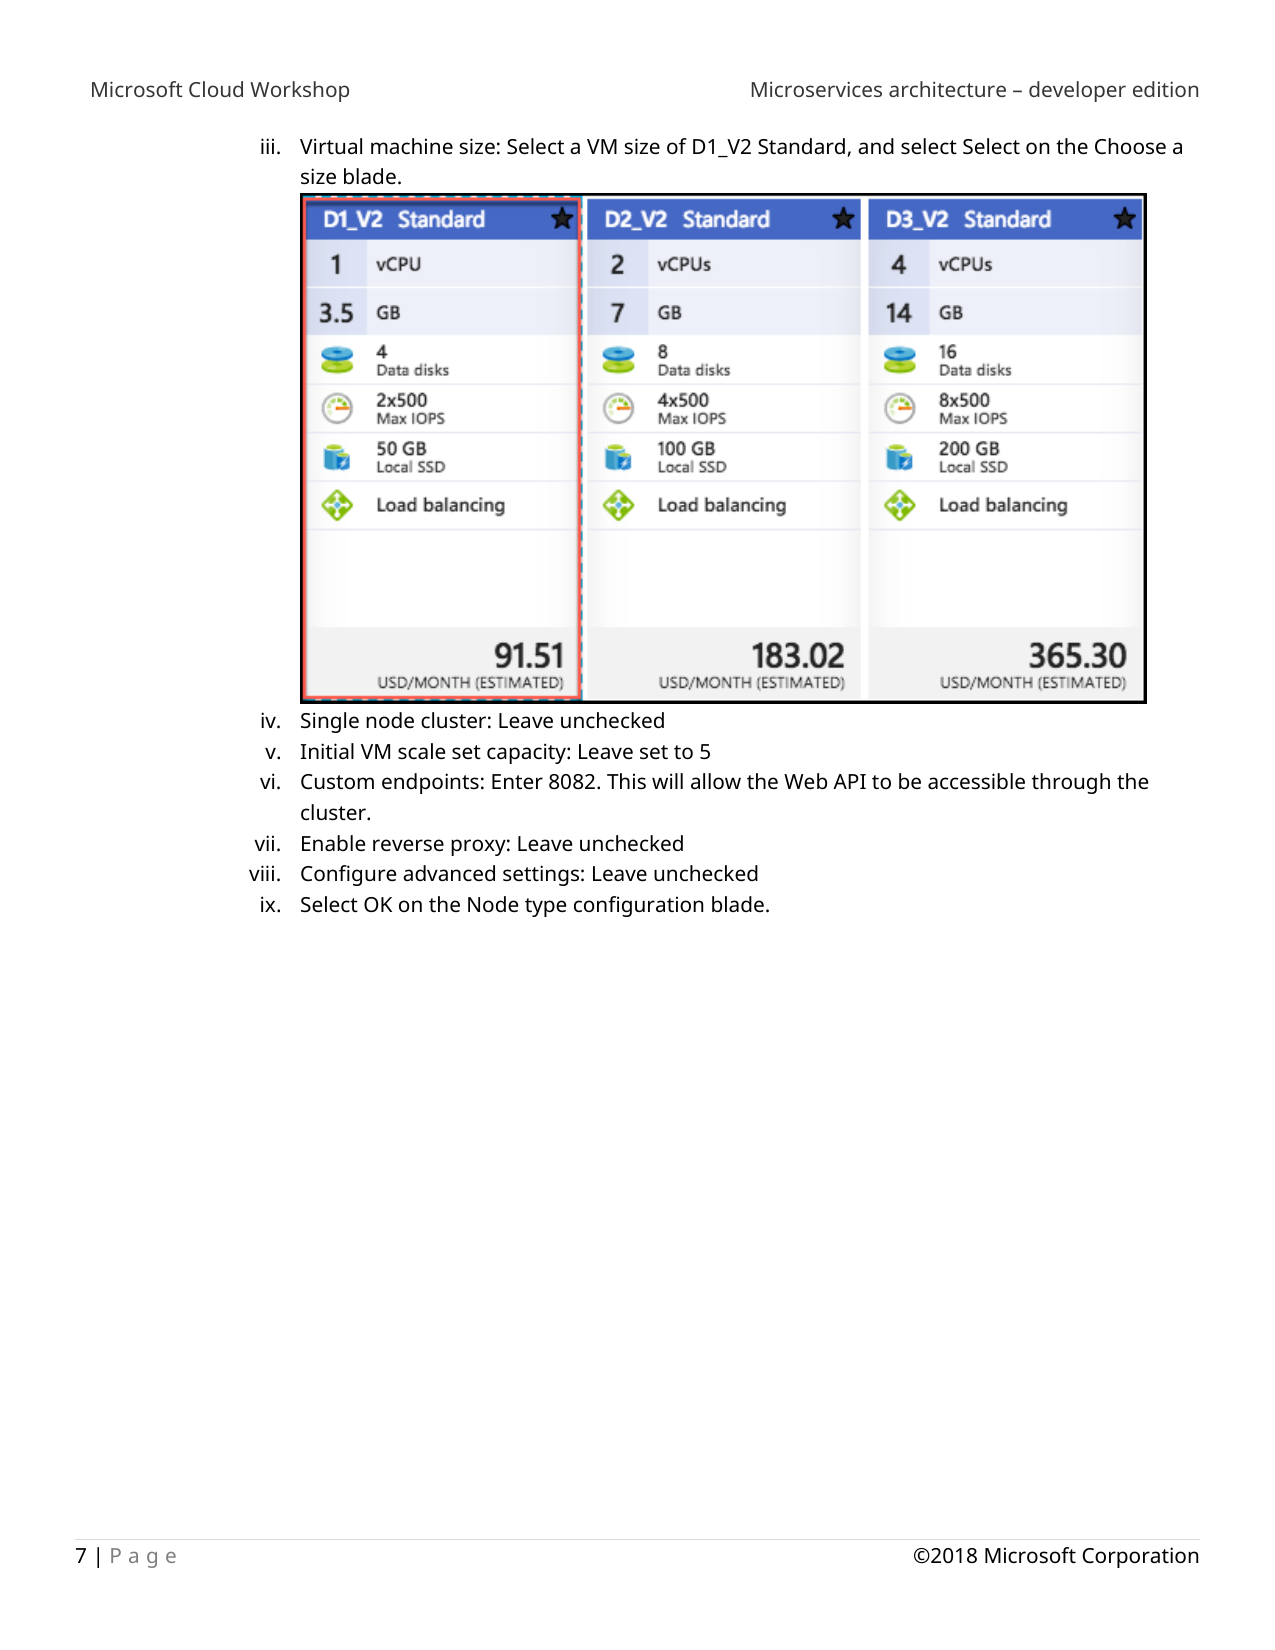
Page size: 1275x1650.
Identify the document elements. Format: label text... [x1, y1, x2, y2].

list Enable reverse proxy: Leave unchecked [281, 829, 1200, 857]
list Initial VM scale set capacity: Leave set to 5 [281, 737, 1200, 765]
list Select OK on the Node type configuration blade. [281, 890, 1200, 918]
list Configure advanced settings: Leave unchecked [281, 859, 1200, 888]
list Custom endpoints: Enter 8082. This will allow the Web API to be accessible through the cluster. [281, 767, 1200, 827]
picture [300, 193, 1147, 704]
list Single node cluster: Leave unchecked [281, 706, 1200, 735]
